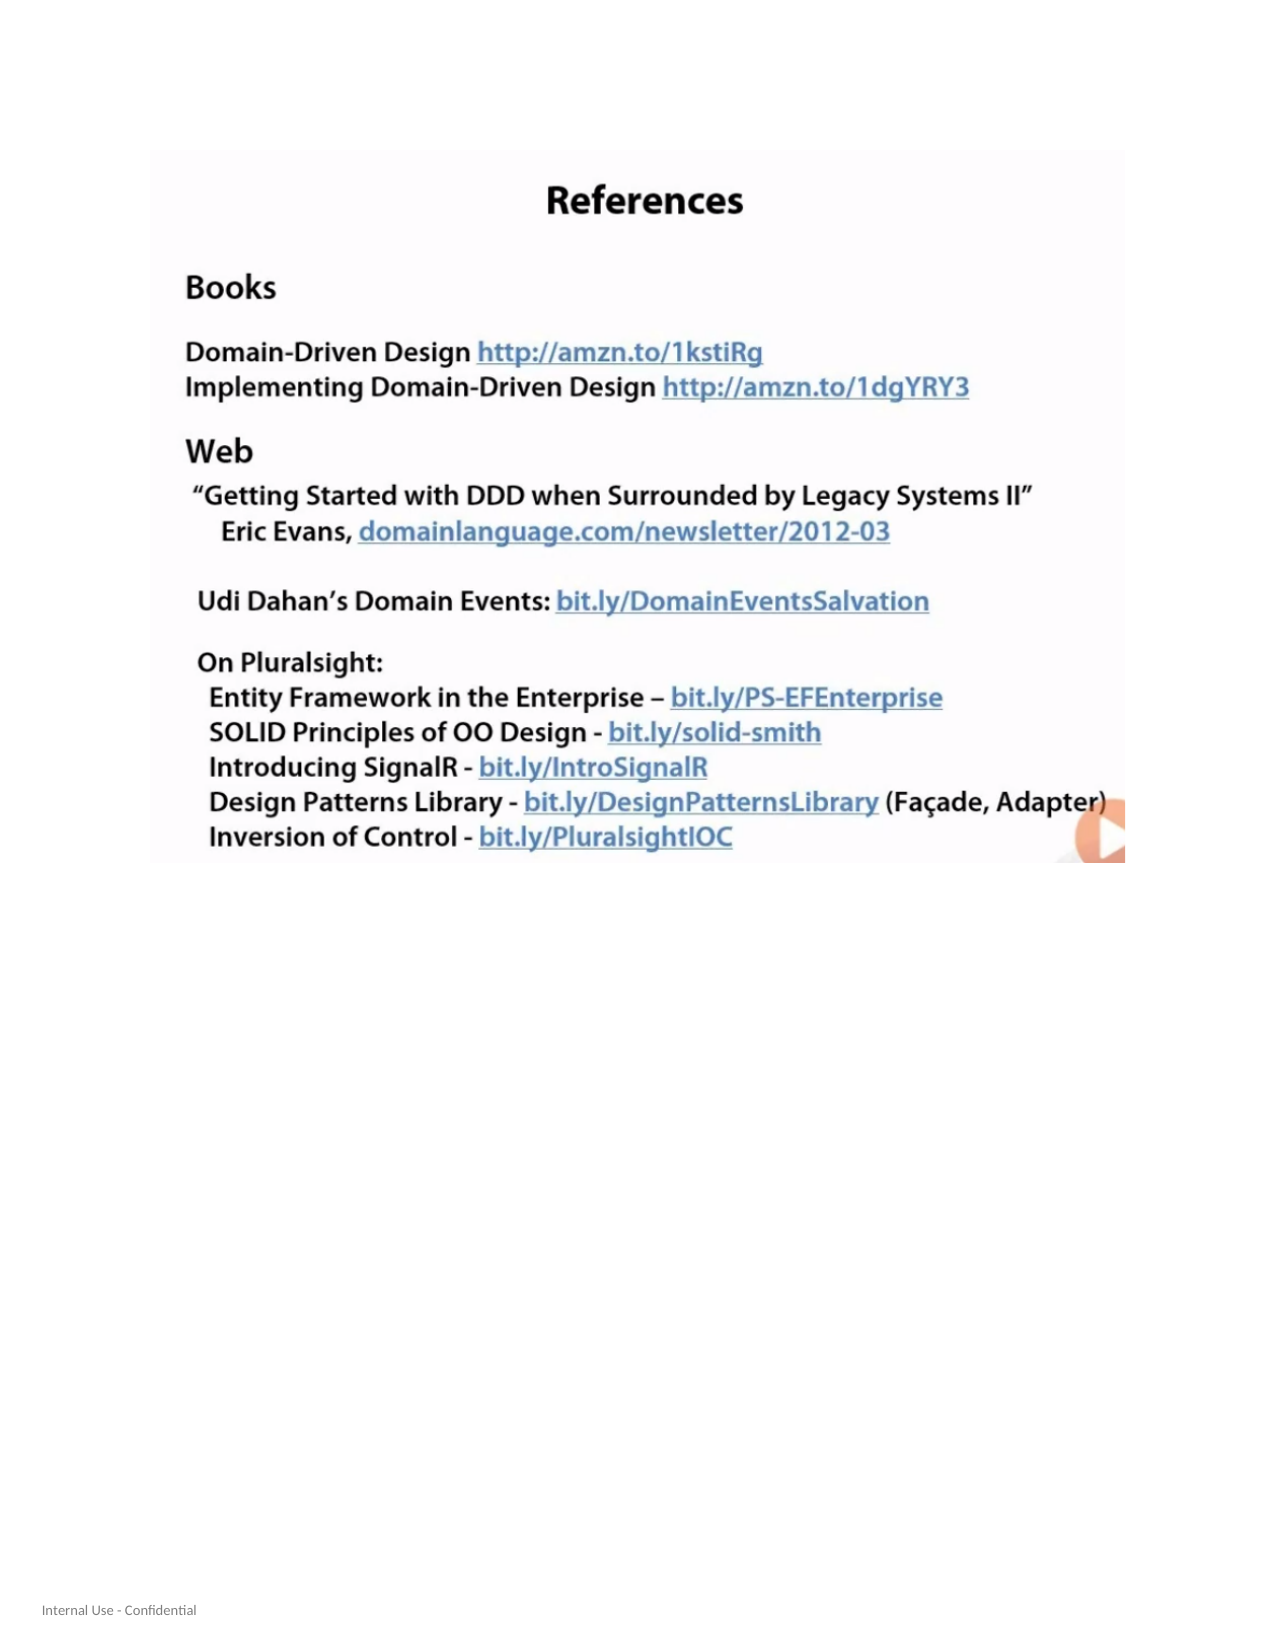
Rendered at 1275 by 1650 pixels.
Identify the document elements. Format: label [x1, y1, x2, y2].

picture [150, 150, 1125, 863]
